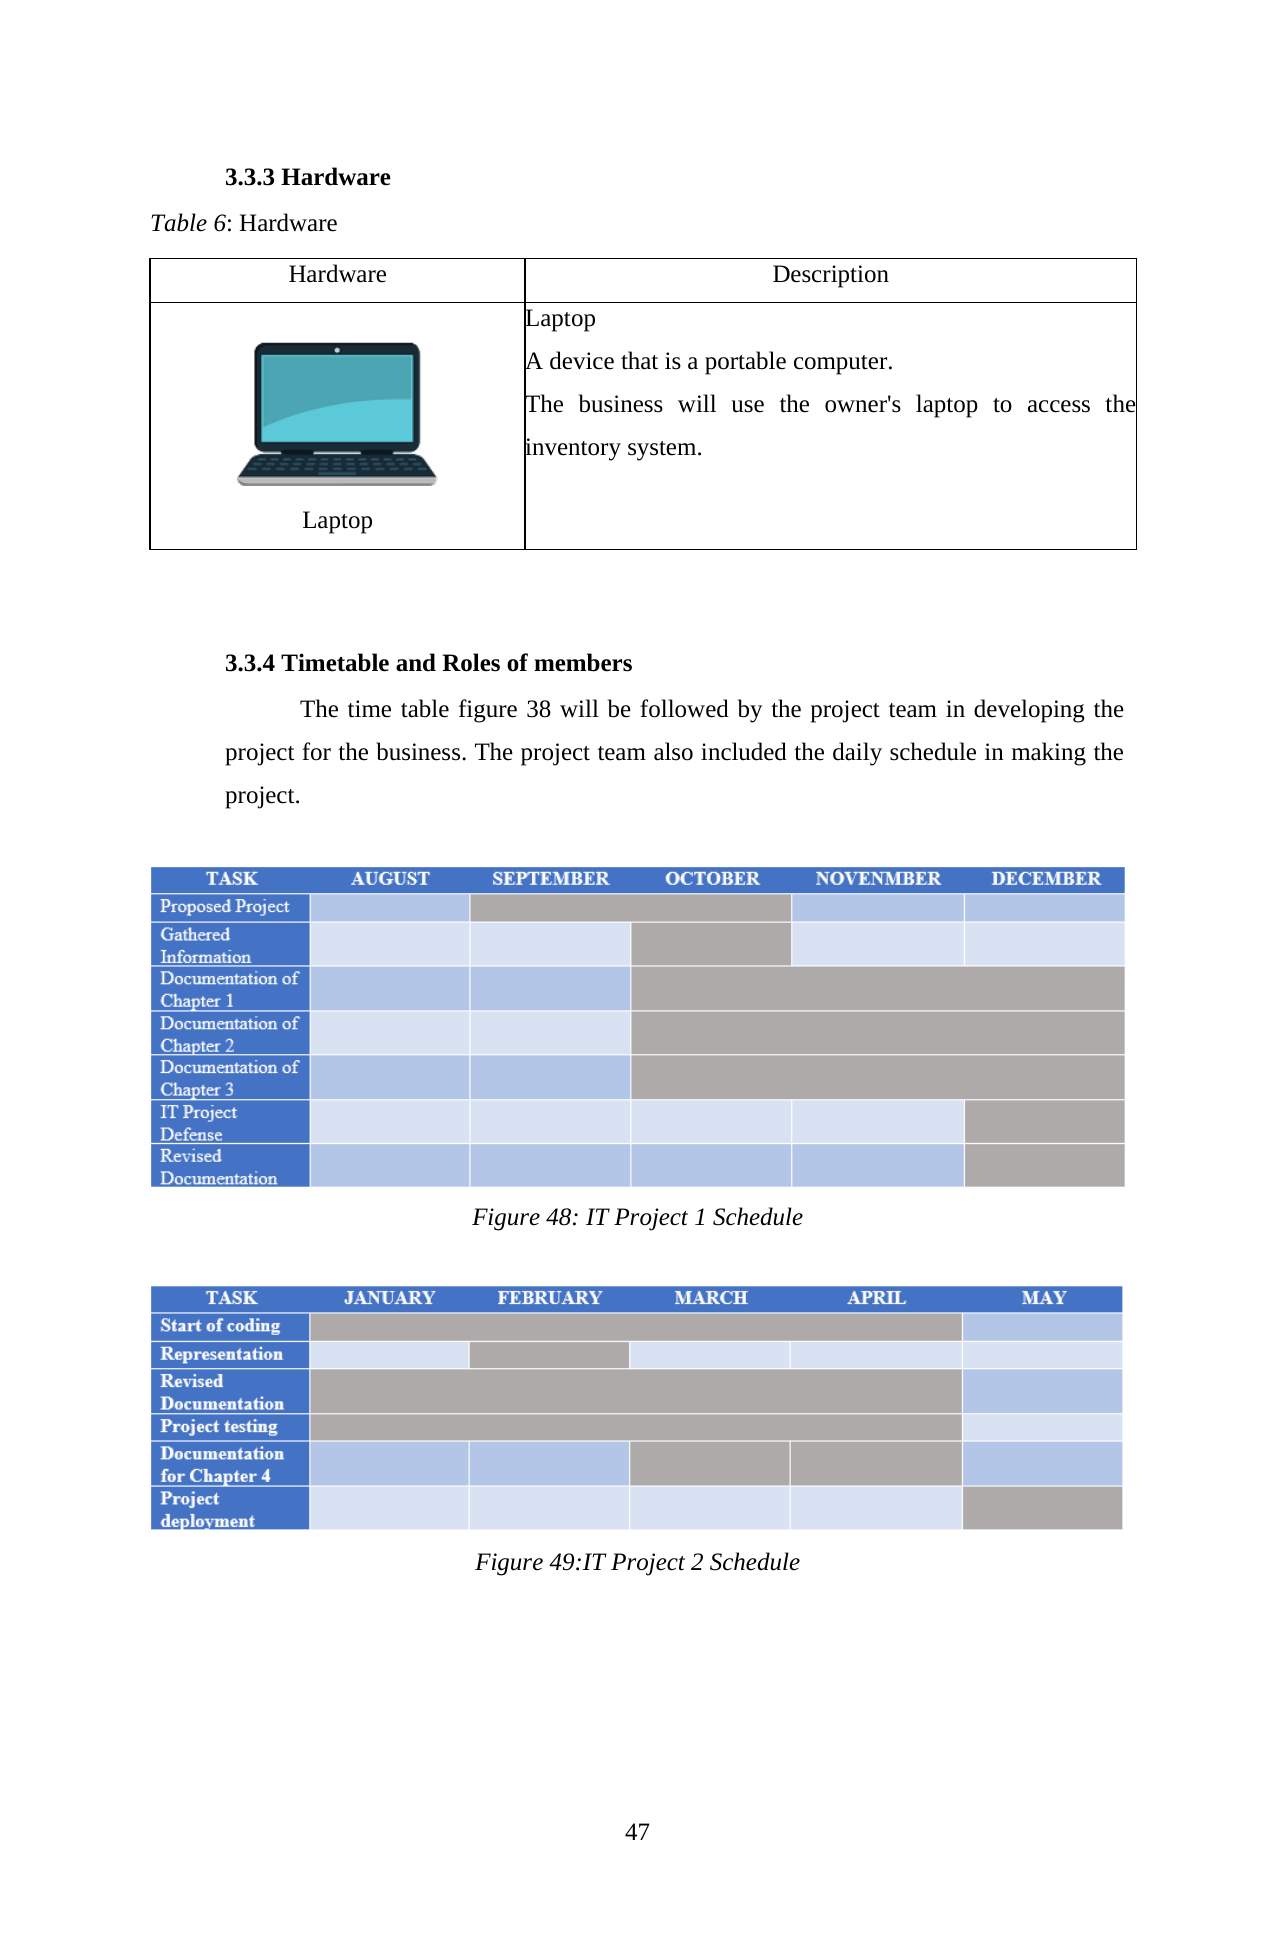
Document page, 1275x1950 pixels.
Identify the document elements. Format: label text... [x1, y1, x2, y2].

picture [150, 866, 1125, 1188]
table_header Description [526, 259, 1136, 302]
table_cell Laptop A device that is a portable computer. The business will use the owner's laptop to access the inventory system. [526, 303, 1136, 548]
picture [150, 1284, 1125, 1533]
subtitle 3.3.4 Timetable and Roles of members [225, 648, 1125, 677]
subtitle 3.3.3 Hardware [225, 162, 1125, 191]
text Table 6: Hardware [150, 208, 1125, 237]
picture [206, 302, 469, 492]
table_cell Laptop [151, 303, 524, 548]
table_header Hardware [151, 259, 524, 302]
text The time table figure 38 will be followed by the project team in developing the project for the business. The project team also included the daily schedule in making the project. [225, 694, 1125, 809]
text Figure 48: IT Project 1 Schedule [150, 1202, 1125, 1231]
